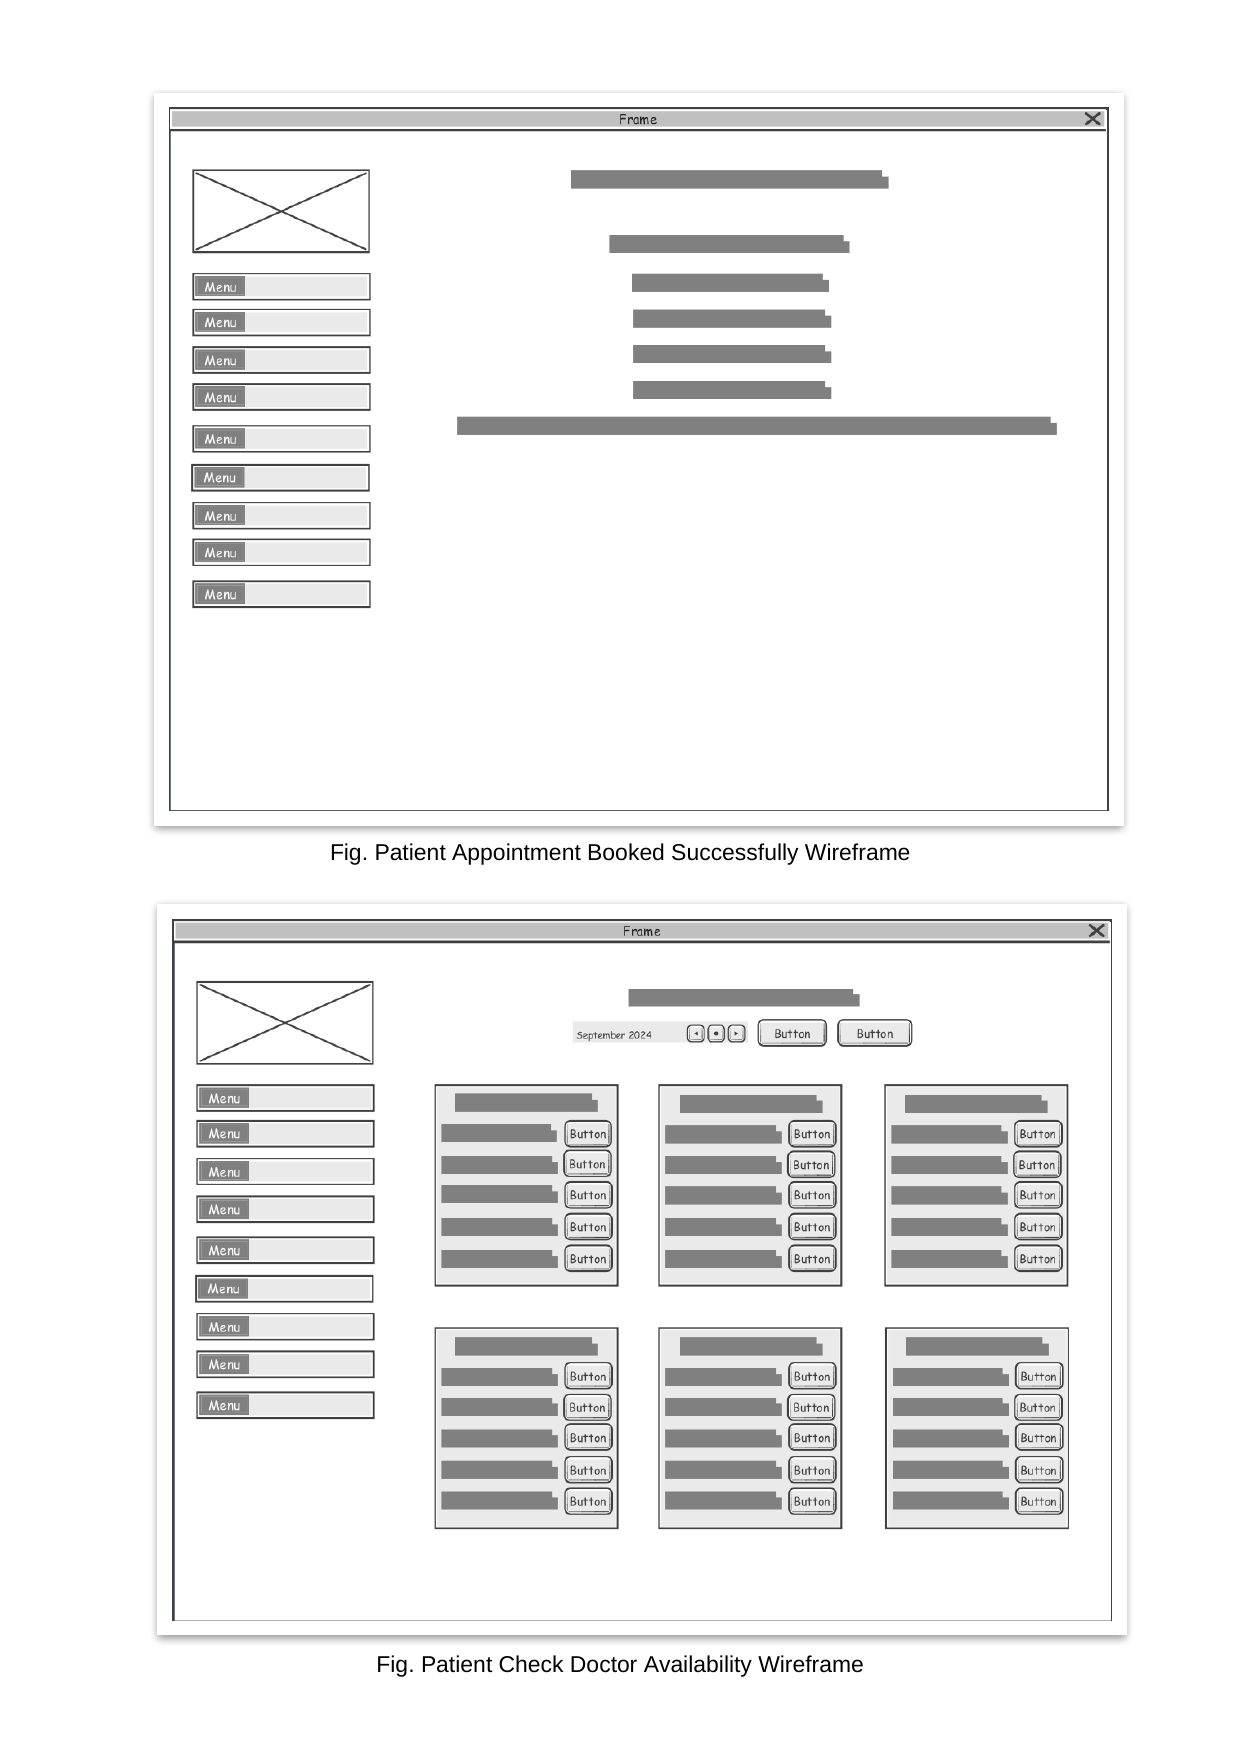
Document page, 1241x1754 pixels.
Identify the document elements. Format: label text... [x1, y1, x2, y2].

picture [172, 919, 1112, 1621]
text Fig. Patient Check Doctor Availability Wireframe [150, 1651, 1090, 1677]
text Fig. Patient Appointment Booked Successfully Wireframe [150, 839, 1090, 866]
picture [169, 107, 1109, 811]
